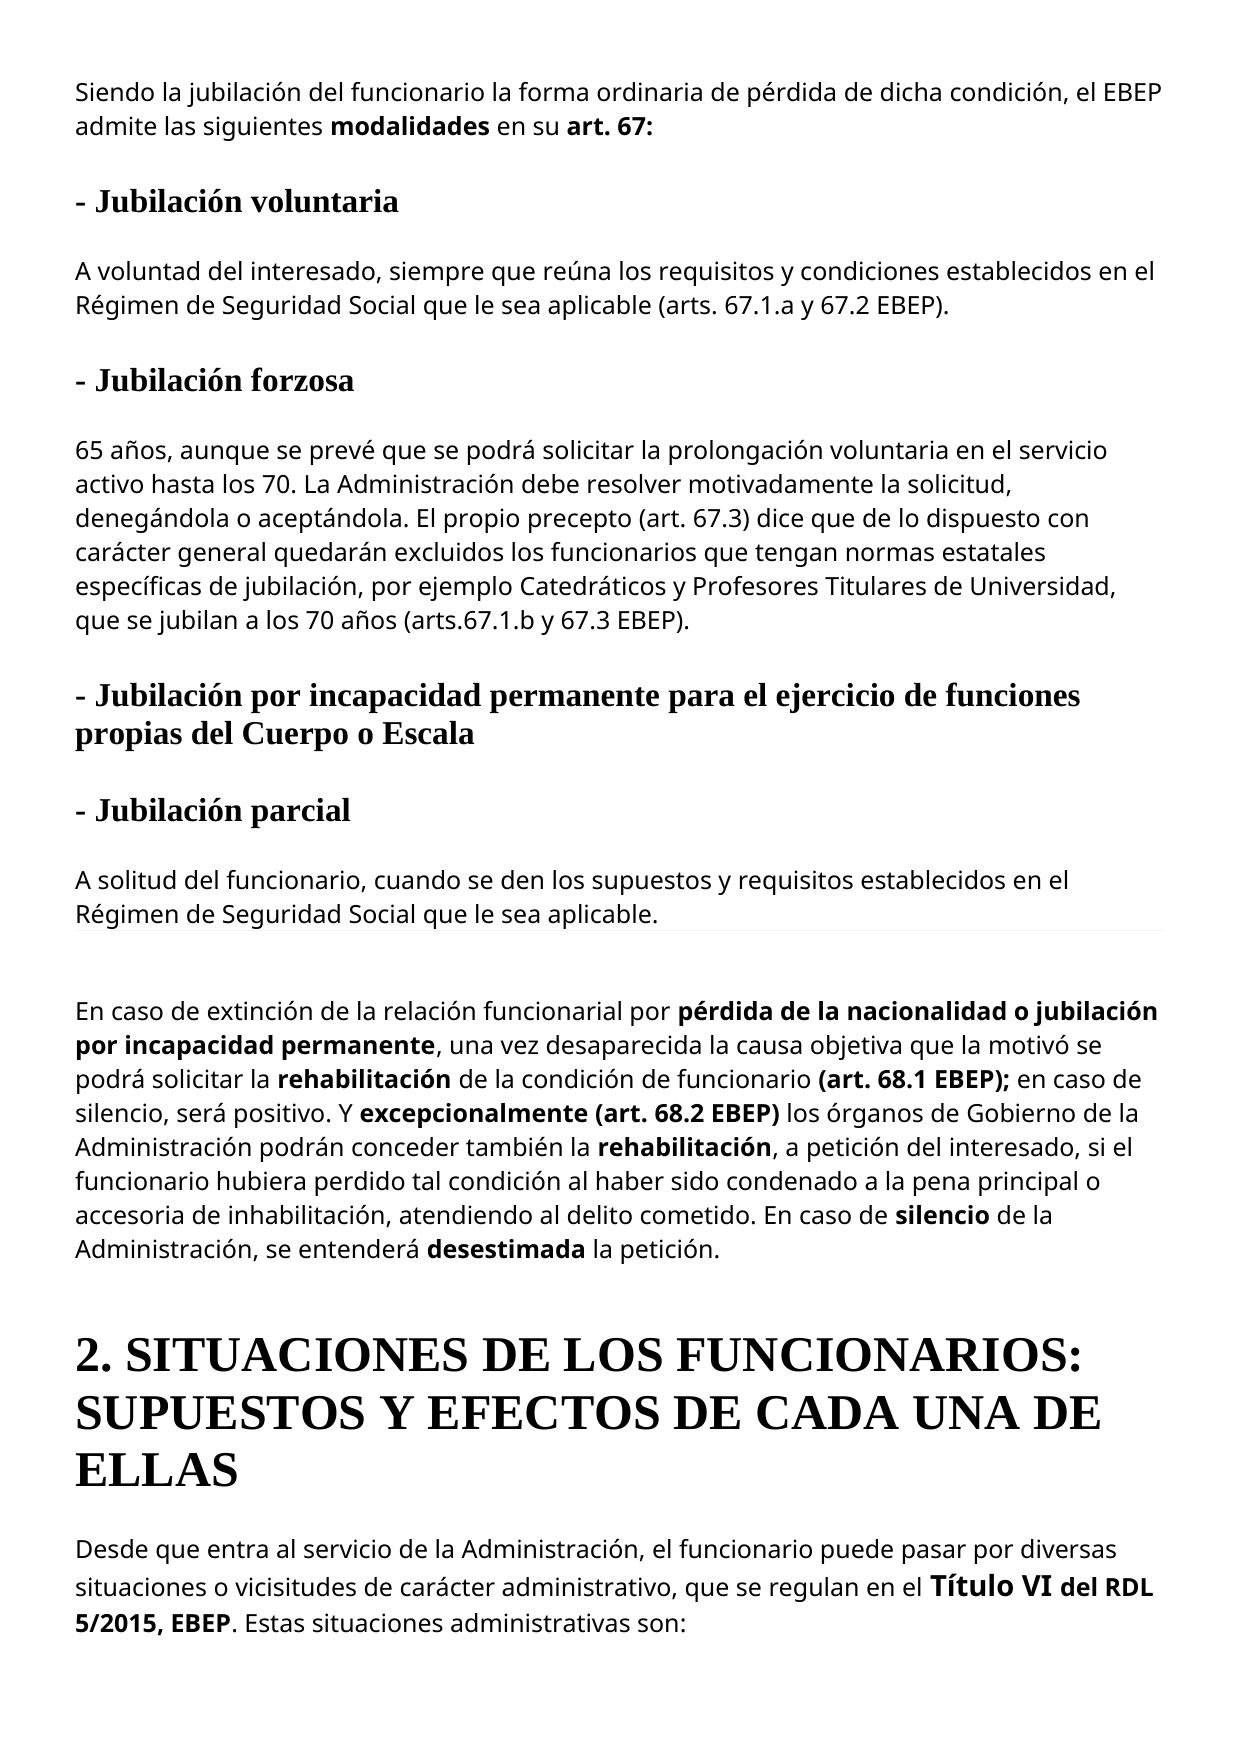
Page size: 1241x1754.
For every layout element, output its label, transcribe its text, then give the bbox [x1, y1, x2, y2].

text A voluntad del interesado, siempre que reúna los requisitos y condiciones establecidos en el Régimen de Seguridad Social que le sea aplicable (arts. 67.1.a y 67.2 EBEP). [75, 254, 1165, 322]
text Desde que entra al servicio de la Administración, el funcionario puede pasar por diversas situaciones o vicisitudes de carácter administrativo, que se regulan en el Título VI del RDL 5/2015, EBEP. Estas situaciones administrativas son: [75, 1531, 1165, 1639]
subtitle - Jubilación voluntaria [75, 181, 1165, 220]
subtitle - Jubilación por incapacidad permanente para el ejercicio de funciones propias del Cuerpo o Escala [75, 675, 1165, 752]
text 65 años, aunque se prevé que se podrá solicitar la prolongación voluntaria en el servicio activo hasta los 70. La Administración debe resolver motivadamente la solicitud, denegándola o aceptándola. El propio precepto (art. 67.3) dice que de lo dispuesto con carácter general quedarán excluidos los funcionarios que tengan normas estatales específicas de jubilación, por ejemplo Catedráticos y Profesores Titulares de Universidad, que se jubilan a los 70 años (arts.67.1.b y 67.3 EBEP). [75, 432, 1165, 637]
subtitle - Jubilación parcial [75, 790, 1165, 828]
subtitle - Jubilación forzosa [75, 360, 1165, 398]
text En caso de extinción de la relación funcionarial por pérdida de la nacionalidad o jubilación por incapacidad permanente, una vez desaparecida la causa objetiva que la motivó se podrá solicitar la rehabilitación de la condición de funcionario (art. 68.1 EBEP); en caso de silencio, será positivo. Y excepcionalmente (art. 68.2 EBEP) los órganos de Gobierno de la Administración podrán conceder también la rehabilitación, a petición del interesado, si el funcionario hubiera perdido tal condición al haber sido condenado a la pena principal o accesoria de inhabilitación, atendiendo al delito cometido. En caso de silencio de la Administración, se entenderá desestimada la petición. [75, 993, 1165, 1266]
text A solitud del funcionario, cuando se den los supuestos y requisitos establecidos en el Régimen de Seguridad Social que le sea aplicable. [75, 862, 1165, 930]
text Siendo la jubilación del funcionario la forma ordinaria de pérdida de dicha condición, el EBEP admite las siguientes modalidades en su art. 67: [75, 75, 1165, 143]
subtitle 2. SITUACIONES DE LOS FUNCIONARIOS: SUPUESTOS Y EFECTOS DE CADA UNA DE ELLAS [75, 1325, 1165, 1497]
